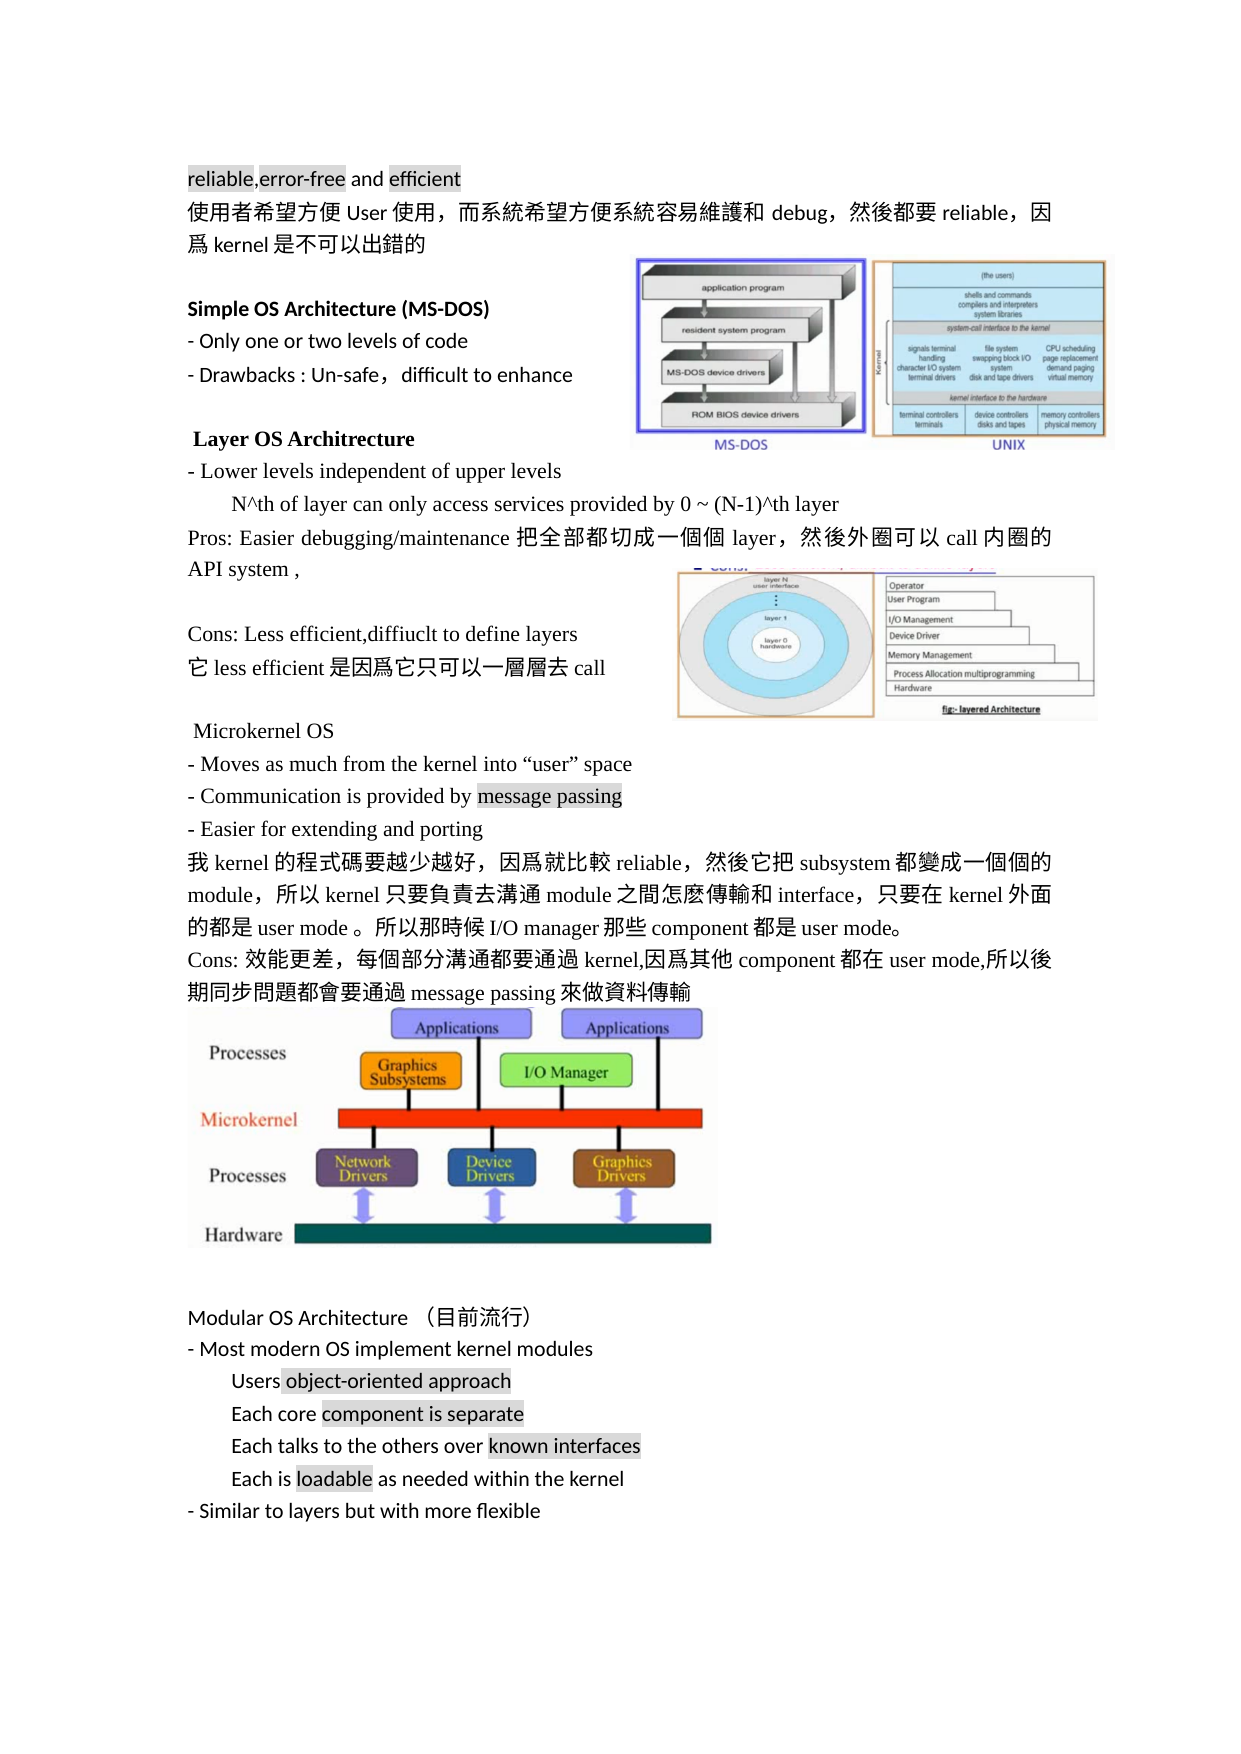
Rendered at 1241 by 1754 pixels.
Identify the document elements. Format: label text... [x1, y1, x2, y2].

list - Similar to layers but with more flexible [187, 1494, 1053, 1527]
list Layer OS Architrecture [187, 422, 1053, 454]
list Each is loadable as needed within the kernel [187, 1462, 1053, 1494]
list Modular OS Architecture （目前流行） [187, 1299, 1053, 1332]
list 使用者希望方便User使用，而系統希望方便系統容易維護和debug，然後都要reliable，因爲kernel是不可以出錯的 [187, 194, 1053, 259]
picture [629, 254, 1115, 450]
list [187, 162, 1053, 194]
list - Most modern OS implement kernel modules [187, 1332, 1053, 1364]
list - Lower levels independent of upper levels [187, 454, 1053, 487]
list Cons: Less efficient,diffiuclt to define layers [187, 617, 672, 649]
picture [672, 568, 1098, 721]
list 我kernel的程式碼要越少越好，因爲就比較reliable，然後它把subsystem都變成一個個的module，所以kernel只要負責去溝通module之間怎麽傳輸和interface，只要在kernel外面的都是user mode 。所以那時候I/O manager那些component都是user mode。 [187, 844, 1053, 942]
list Each talks to the others over known interfaces [187, 1429, 1053, 1462]
list Users object-oriented approach [187, 1364, 1053, 1397]
list - Communication is provided by message passing [187, 779, 1053, 812]
list N^th of layer can only access services provided by 0 ~ (N-1)^th layer [187, 487, 1053, 519]
list Cons: 效能更差，每個部分溝通都要通過kernel,因爲其他component都在user mode,所以後期同步問題都會要通過message passing來做資料傳輸 [187, 942, 1053, 1007]
list - Drawbacks : Un-safe，difficult to enhance [187, 357, 629, 389]
list 它less efficient是因爲它只可以一層層去call [187, 649, 672, 682]
list Each core component is separate [187, 1397, 1053, 1429]
list Simple OS Architecture (MS-DOS) [187, 292, 629, 324]
picture [187, 1007, 718, 1248]
list - Moves as much from the kernel into “user” space [187, 747, 1053, 779]
list - Easier for extending and porting [187, 812, 1053, 844]
list - Only one or two levels of code [187, 324, 629, 357]
list Microkernel OS [187, 714, 1053, 747]
list Pros: Easier debugging/maintenance把全部都切成一個個layer，然後外圈可以call内圈的API system , [187, 519, 1053, 584]
